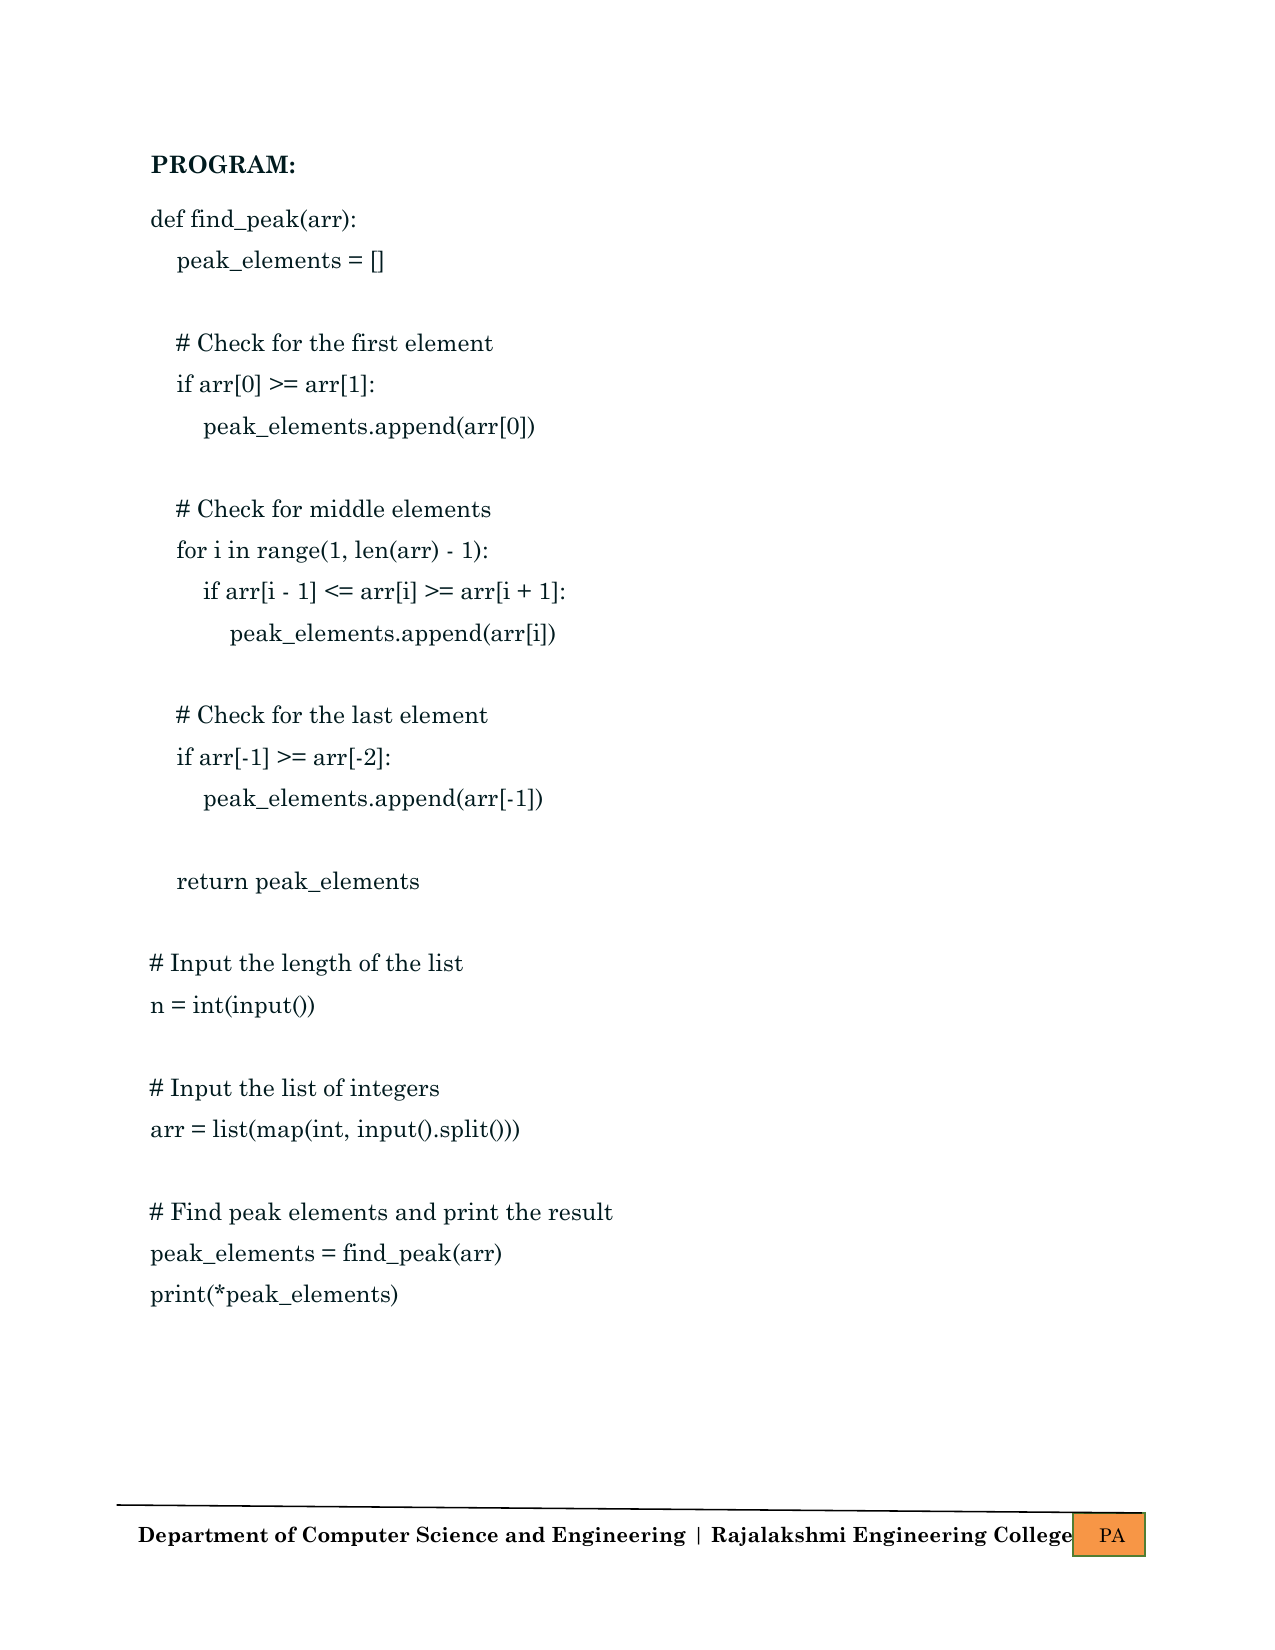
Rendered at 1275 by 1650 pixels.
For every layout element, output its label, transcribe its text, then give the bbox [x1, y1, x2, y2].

text print(*peak_elements) [150, 1279, 1125, 1308]
text peak_elements = [] [150, 245, 1125, 274]
text if arr[i - 1] <= arr[i] >= arr[i + 1]: [150, 576, 1125, 605]
text for i in range(1, len(arr) - 1): [150, 535, 1125, 563]
text peak_elements.append(arr[0]) [150, 411, 1125, 439]
text # Input the list of integers [150, 1072, 1125, 1101]
text # Check for the first element [150, 328, 1125, 357]
text # Check for middle elements [150, 493, 1125, 522]
text arr = list(map(int, input().split())) [150, 1114, 1125, 1142]
text # Find peak elements and print the result [150, 1196, 1125, 1225]
text if arr[0] >= arr[1]: [150, 369, 1125, 398]
text return peak_elements [150, 866, 1125, 894]
text # Input the length of the list [150, 948, 1125, 977]
text peak_elements = find_peak(arr) [150, 1238, 1125, 1267]
text n = int(input()) [150, 989, 1125, 1018]
text def find_peak(arr): [150, 204, 1125, 233]
text peak_elements.append(arr[i]) [150, 617, 1125, 646]
text peak_elements.append(arr[-1]) [150, 783, 1125, 812]
text # Check for the last element [150, 700, 1125, 729]
text PROGRAM: [150, 150, 1125, 179]
text if arr[-1] >= arr[-2]: [150, 741, 1125, 770]
